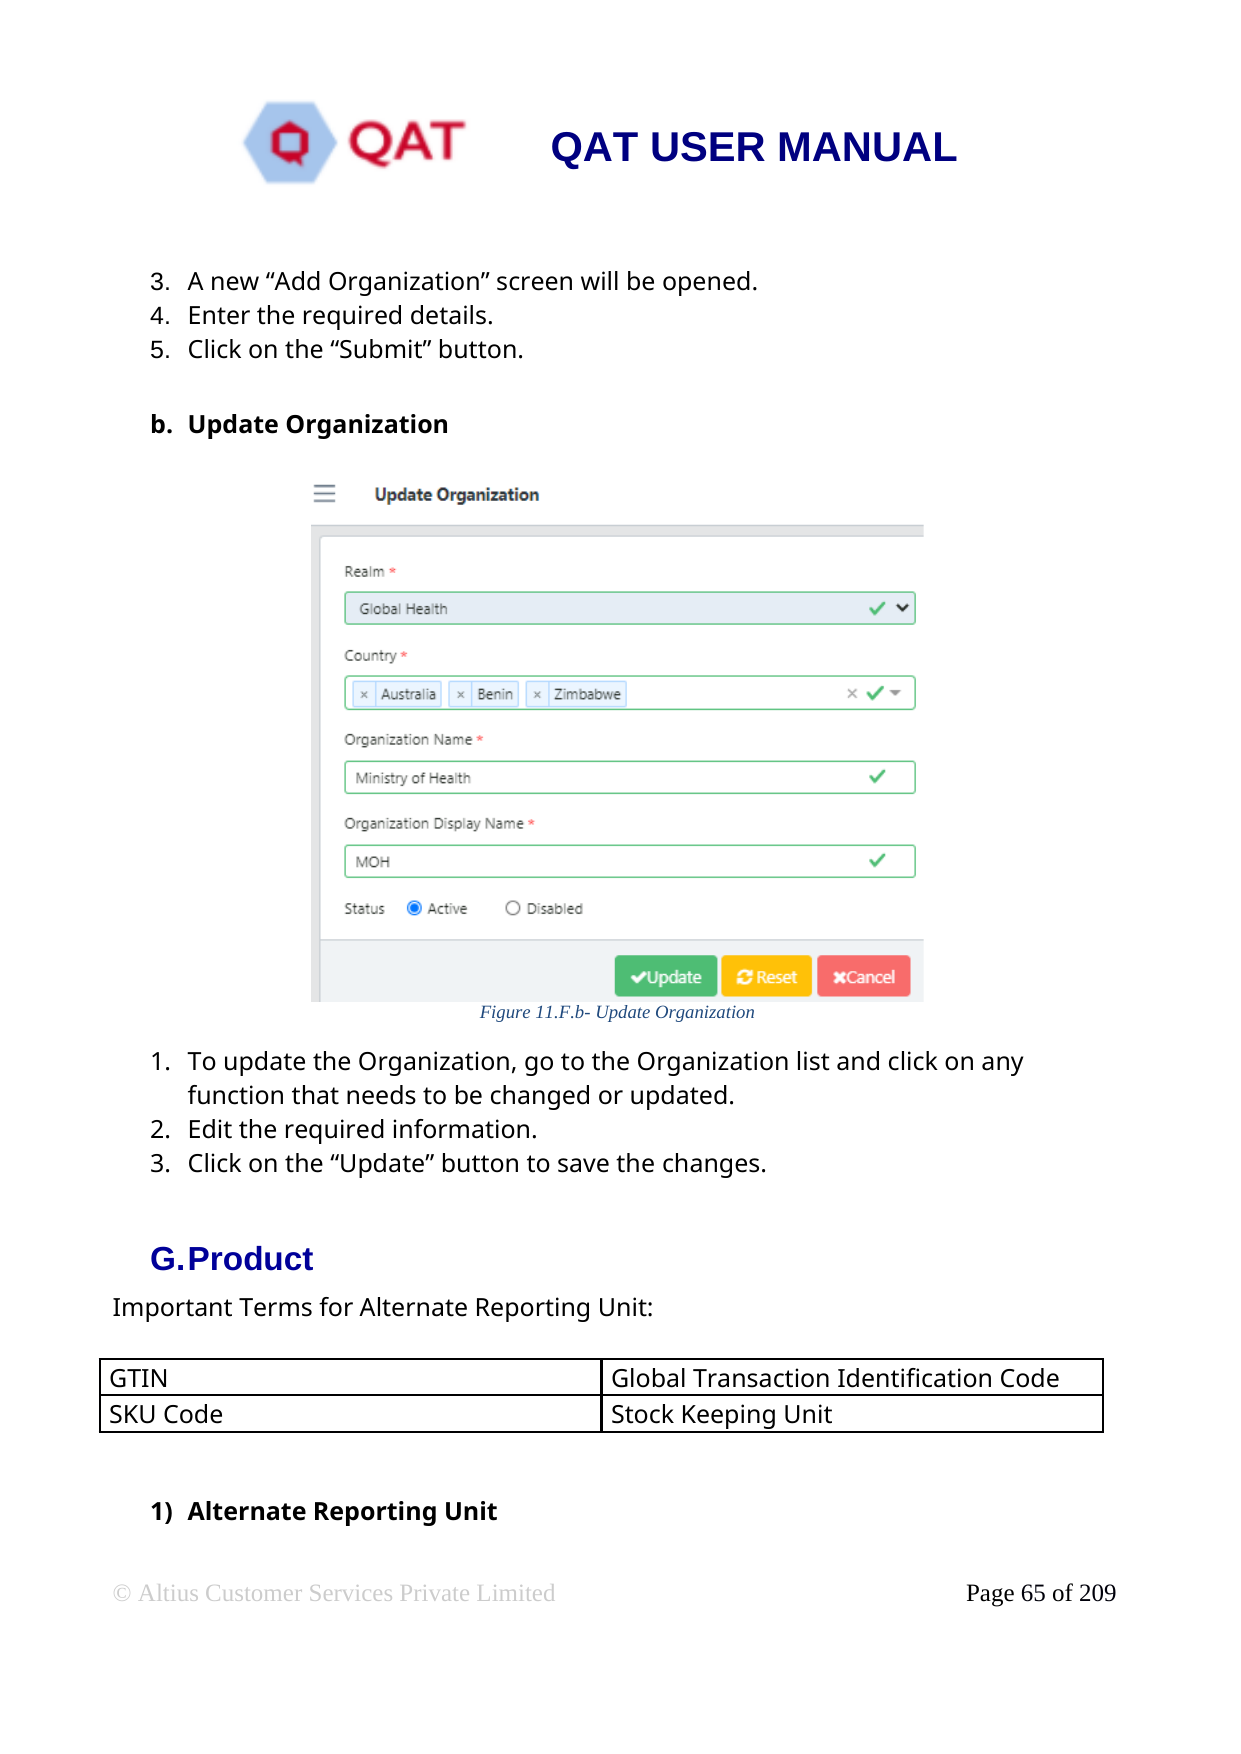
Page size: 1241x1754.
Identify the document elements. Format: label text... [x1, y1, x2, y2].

table_cell Stock Keeping Unit [603, 1396, 1102, 1431]
picture [311, 481, 924, 1002]
list Click on the “Update” button to save the changes. [150, 1146, 1122, 1180]
list Edit the required information. [150, 1112, 1122, 1146]
list Click on the “Submit” button. [150, 332, 1122, 366]
table_cell SKU Code [101, 1396, 600, 1431]
subtitle Product [150, 1239, 1122, 1278]
list Enter the required details. [150, 298, 1122, 332]
table_header Global Transaction Identification Code [603, 1360, 1102, 1394]
text Important Terms for Alternate Reporting Unit: [112, 1290, 1122, 1324]
picture [229, 98, 484, 189]
list Alternate Reporting Unit [150, 1494, 1122, 1528]
list To update the Organization, go to the Organization list and click on any function that needs to be changed or updated. [150, 1044, 1122, 1112]
list A new “Add Organization” screen will be opened. [150, 264, 1122, 298]
list Update Organization [150, 407, 1122, 441]
table_header GTIN [101, 1360, 600, 1394]
text Figure 11.F.b- Update Organization [112, 1001, 1122, 1023]
